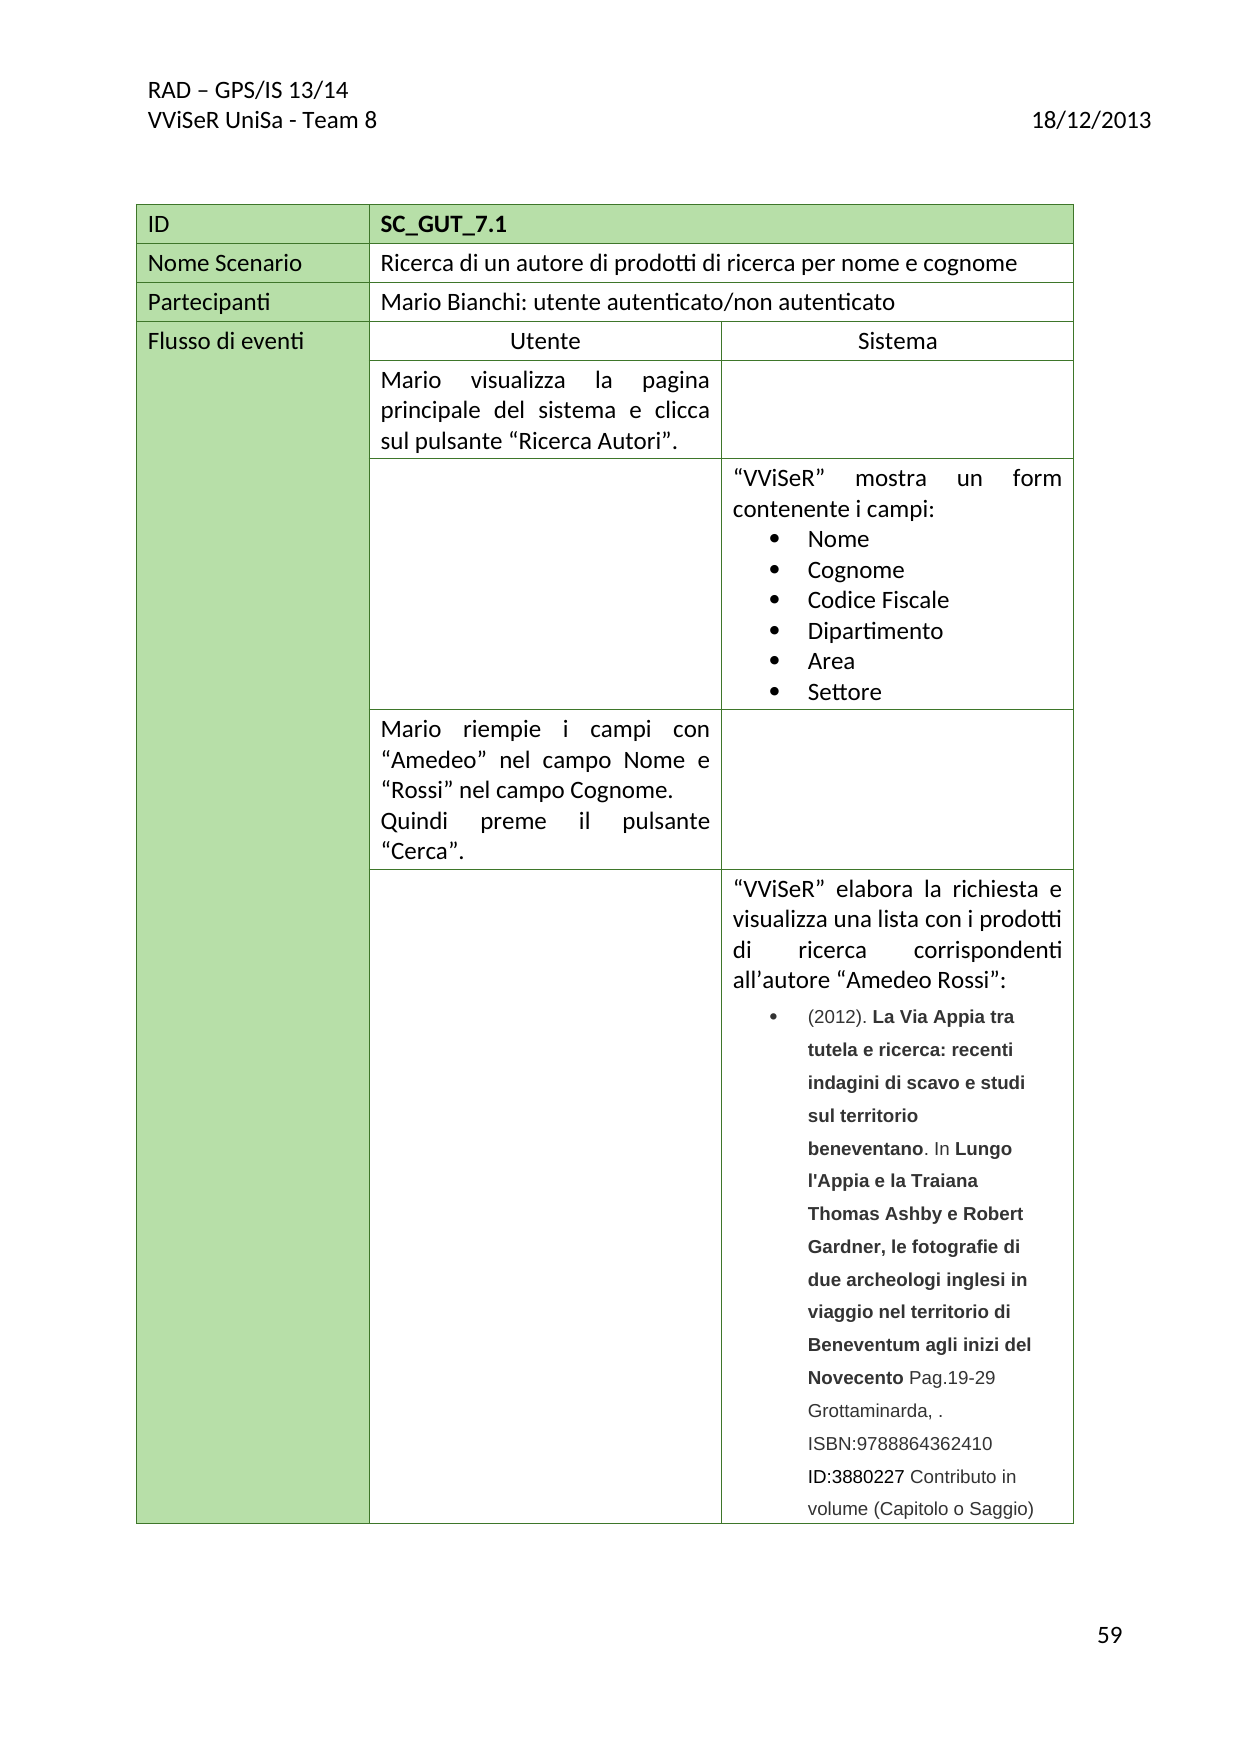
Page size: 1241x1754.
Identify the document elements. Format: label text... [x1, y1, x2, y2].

table_cell [722, 710, 1073, 869]
table_cell Mario Bianchi: utente autenticato/non autenticato [370, 283, 1073, 321]
table_cell Mario riempie i campi con “Amedeo” nel campo Nome e “Rossi” nel campo Cognome. Quindi preme il pulsante “Cerca”. [370, 710, 721, 869]
table_cell Utente [370, 322, 721, 360]
table_cell Sistema [722, 322, 1073, 360]
table_cell [370, 459, 721, 709]
table_cell “VViSeR” mostra un form contenente i campi: Nome Cognome Codice Fiscale Dipartimento Area Settore [722, 459, 1073, 709]
table_cell “VViSeR” elabora la richiesta e visualizza una lista con i prodotti di ricerca corrispondenti all’autore “Amedeo Rossi”: (2012). La Via Appia tra tutela e ricerca: recenti indagini di scavo e studi sul territorio beneventano. In Lungo l'Appia e la Traiana Thomas Ashby e Robert Gardner, le fotografie di due archeologi inglesi in viaggio nel territorio di Beneventum agli inizi del Novecento Pag.19-29 Grottaminarda, . ISBN:9788864362410 ID:3880227 Contributo in volume (Capitolo o Saggio) [722, 870, 1073, 1523]
table_cell Nome Scenario [137, 244, 369, 282]
table_cell Partecipanti [137, 283, 369, 321]
table_cell [370, 870, 721, 1523]
table_cell Flusso di eventi [137, 322, 369, 1523]
table_header SC_GUT_7.1 [370, 205, 1073, 243]
table_cell Mario visualizza la pagina principale del sistema e clicca sul pulsante “Ricerca Autori”. [370, 361, 721, 458]
table_cell Ricerca di un autore di prodotti di ricerca per nome e cognome [370, 244, 1073, 282]
table_header ID [137, 205, 369, 243]
table_cell [722, 361, 1073, 458]
